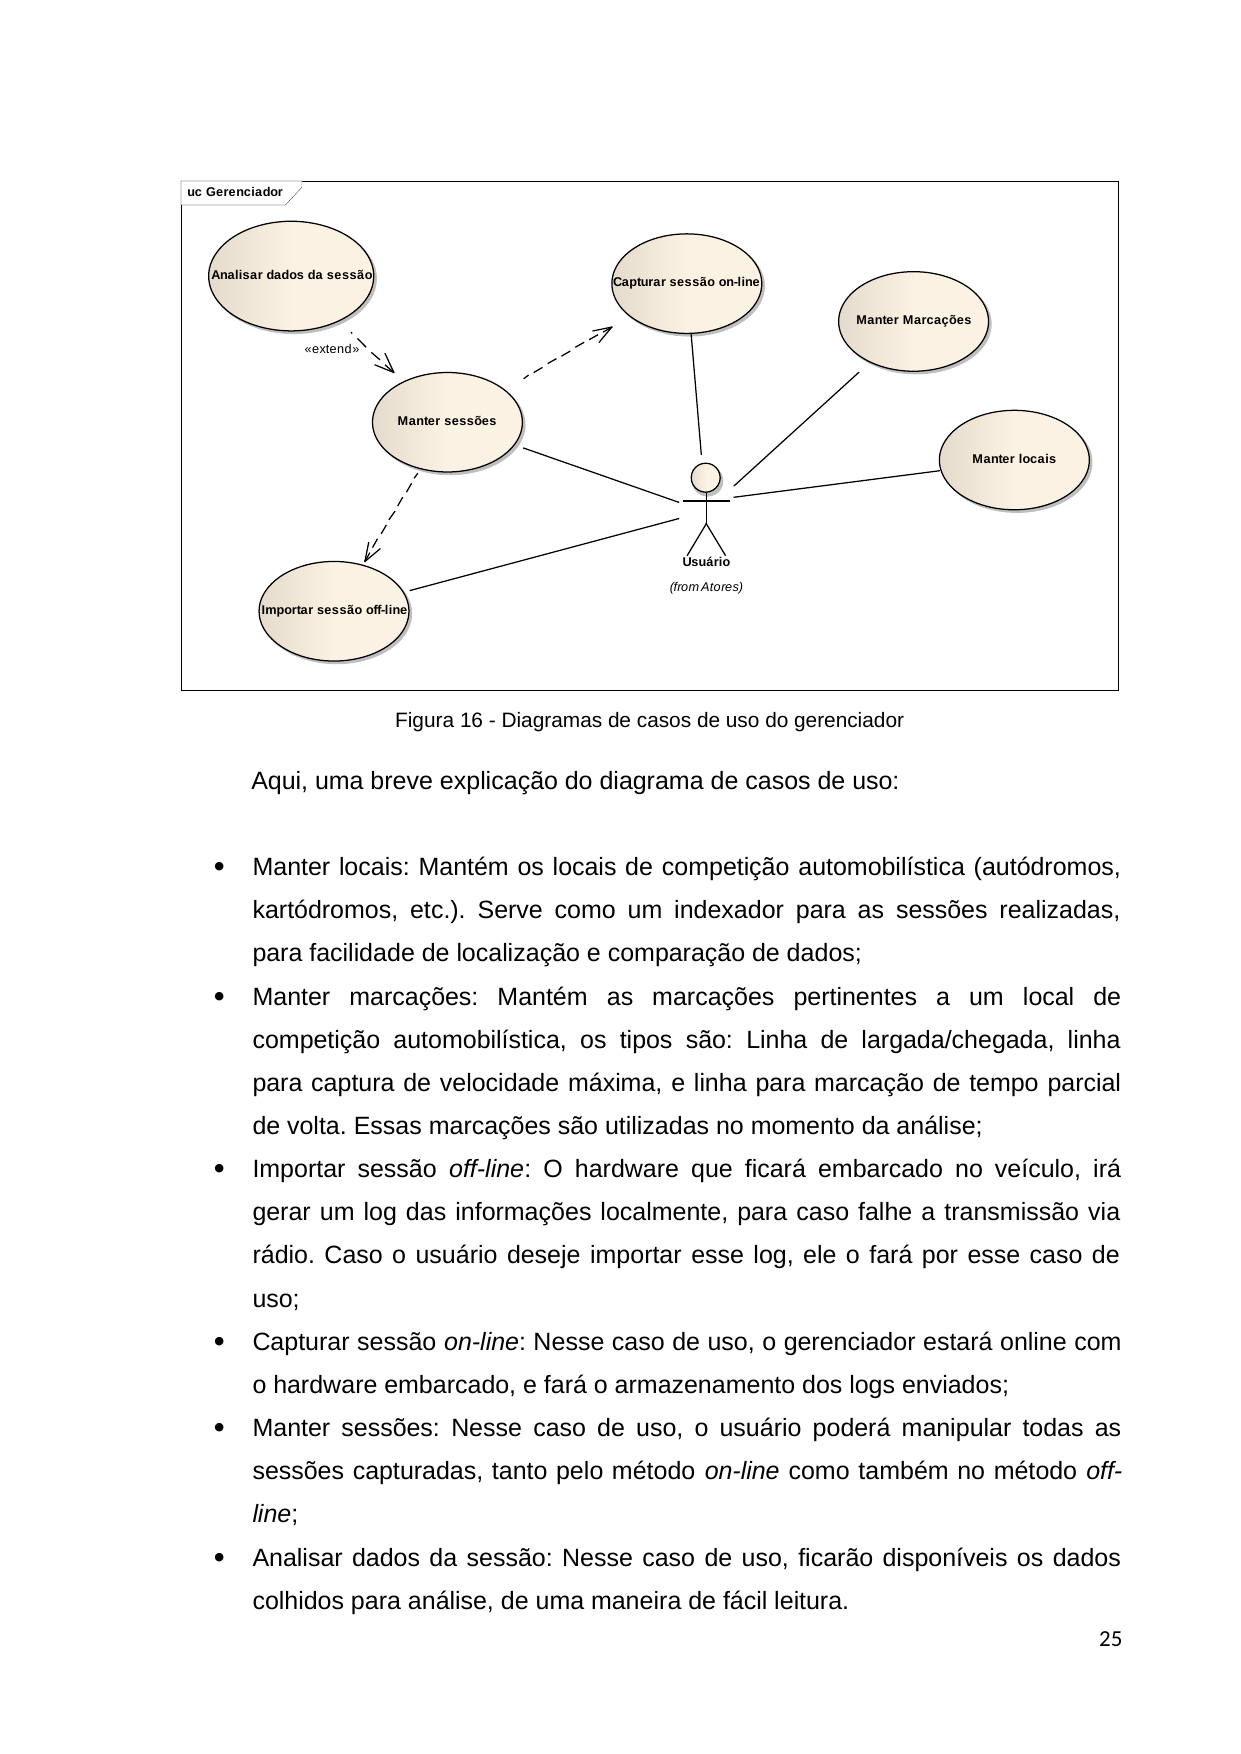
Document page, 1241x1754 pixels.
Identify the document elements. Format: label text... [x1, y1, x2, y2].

list Importar sessão off-line: O hardware que ficará embarcado no veículo, irá gerar um log das informações localmente, para caso falhe a transmissão via rádio. Caso o usuário deseje importar esse log, ele o fará por esse caso de uso; [215, 1154, 1122, 1312]
text Aqui, uma breve explicação do diagrama de casos de uso: [177, 766, 1122, 794]
text Figura 16 - Diagramas de casos de uso do gerenciador [177, 708, 1122, 732]
list Manter sessões: Nesse caso de uso, o usuário poderá manipular todas as sessões capturadas, tanto pelo método on-line como também no método off-line; [215, 1413, 1122, 1528]
list Capturar sessão on-line: Nesse caso de uso, o gerenciador estará online com o hardware embarcado, e fará o armazenamento dos logs enviados; [215, 1327, 1122, 1399]
list Manter marcações: Mantém as marcações pertinentes a um local de competição automobilística, os tipos são: Linha de largada/chegada, linha para captura de velocidade máxima, e linha para marcação de tempo parcial de volta. Essas marcações são utilizadas no momento da análise; [215, 981, 1122, 1140]
list Manter locais: Mantém os locais de competição automobilística (autódromos, kartódromos, etc.). Serve como um indexador para as sessões realizadas, para facilidade de localização e comparação de dados; [215, 852, 1122, 967]
list Analisar dados da sessão: Nesse caso de uso, ficarão disponíveis os dados colhidos para análise, de uma maneira de fácil leitura. [215, 1542, 1122, 1614]
